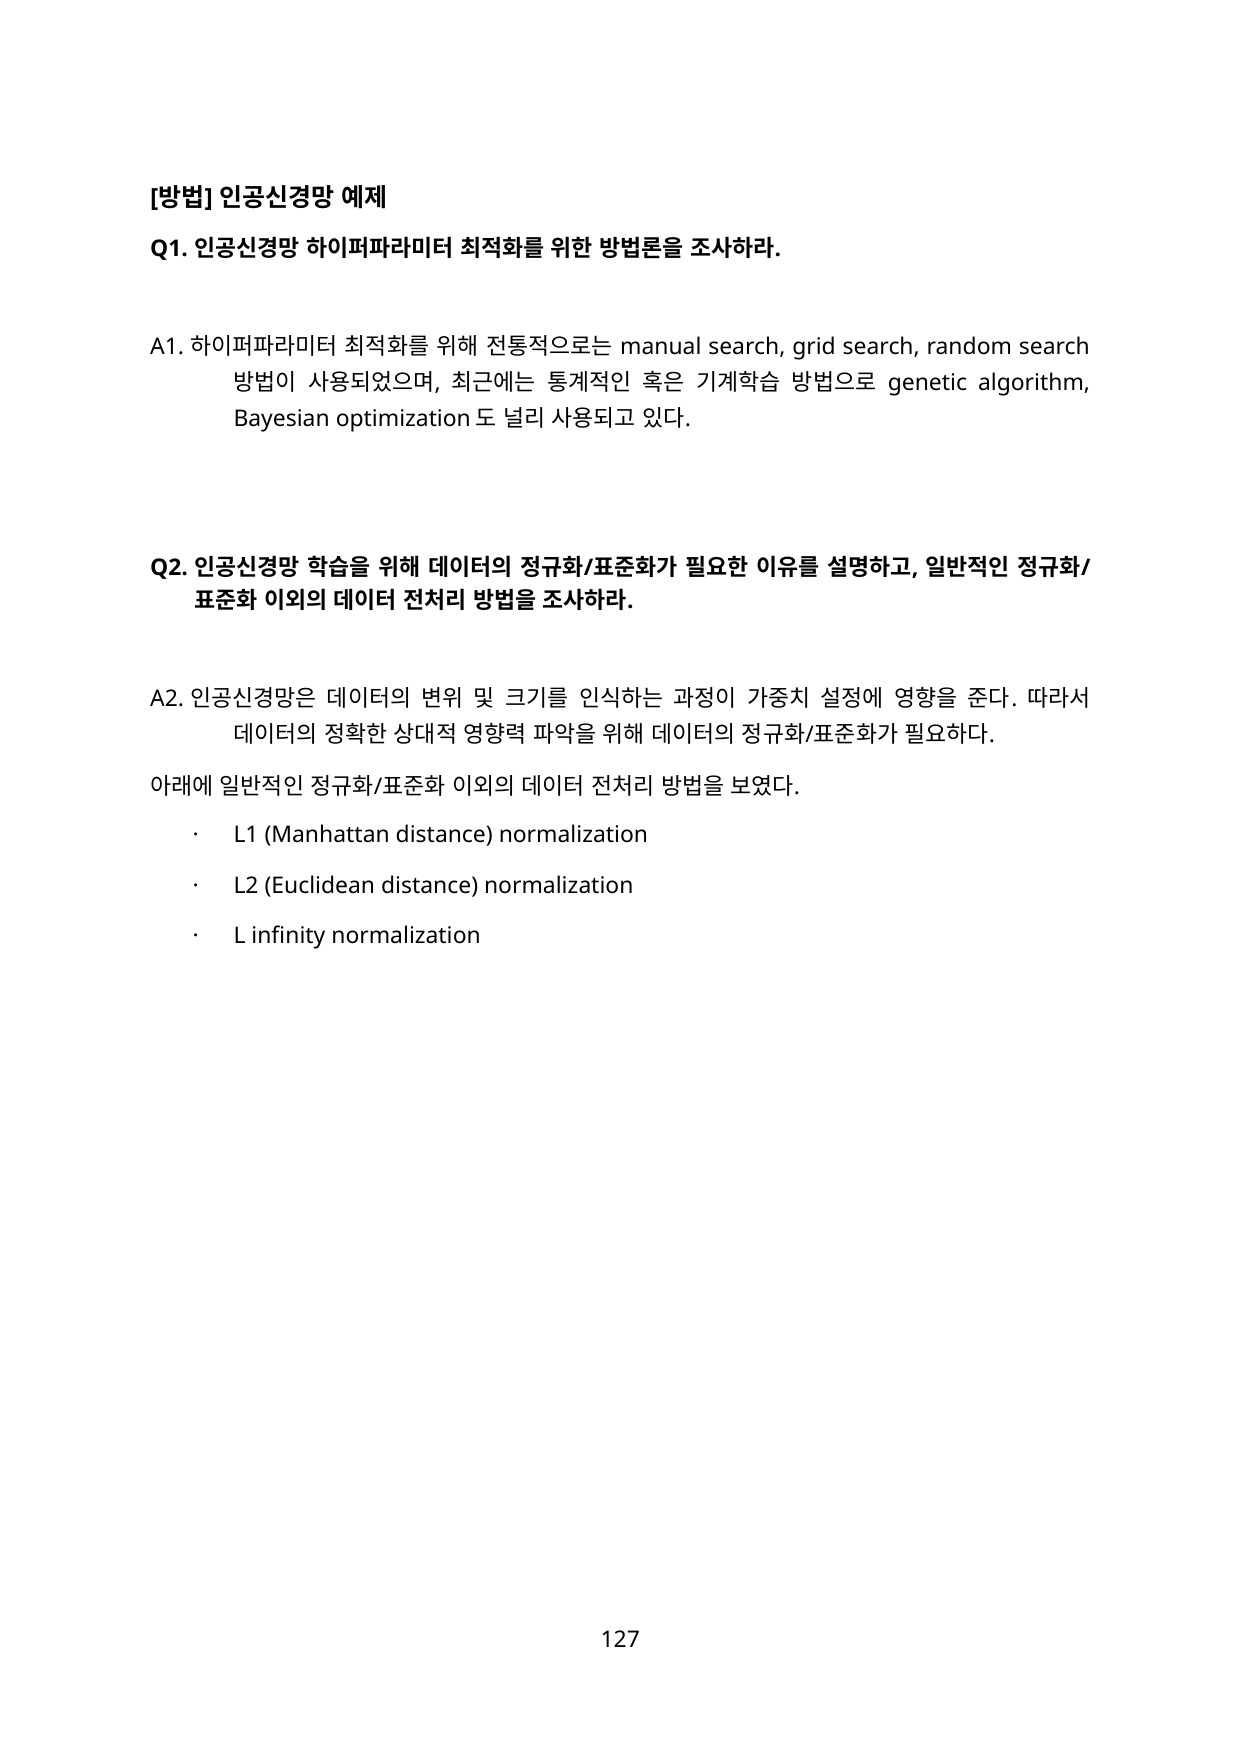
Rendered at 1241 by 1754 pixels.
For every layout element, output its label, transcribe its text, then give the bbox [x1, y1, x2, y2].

text 아래에 일반적인 정규화/표준화 이외의 데이터 전처리 방법을 보였다. [150, 768, 1090, 801]
list 하이퍼파라미터 최적화를 위해 전통적으로는 manual search, grid search, random search 방법이 사용되었으며, 최근에는 통계적인 혹은 기계학습 방법으로 genetic algorithm, Bayesian optimization도 널리 사용되고 있다. [150, 328, 1090, 433]
list L infinity normalization [192, 919, 1090, 950]
list L2 (Euclidean distance) normalization [192, 868, 1090, 900]
list 인공신경망 학습을 위해 데이터의 정규화/표준화가 필요한 이유를 설명하고, 일반적인 정규화/표준화 이외의 데이터 전처리 방법을 조사하라. [150, 548, 1090, 615]
list 인공신경망 하이퍼파라미터 최적화를 위한 방법론을 조사하라. [150, 230, 1090, 263]
subtitle [방법] 인공신경망 예제 [150, 177, 1090, 213]
text 인공신경망은 데이터의 변위 및 크기를 인식하는 과정이 가중치 설정에 영향을 준다. 따라서 데이터의 정확한 상대적 영향력 파악을 위해 데이터의 정규화/표준화가 필요하다. [150, 679, 1090, 749]
list L1 (Manhattan distance) normalization [192, 818, 1090, 849]
